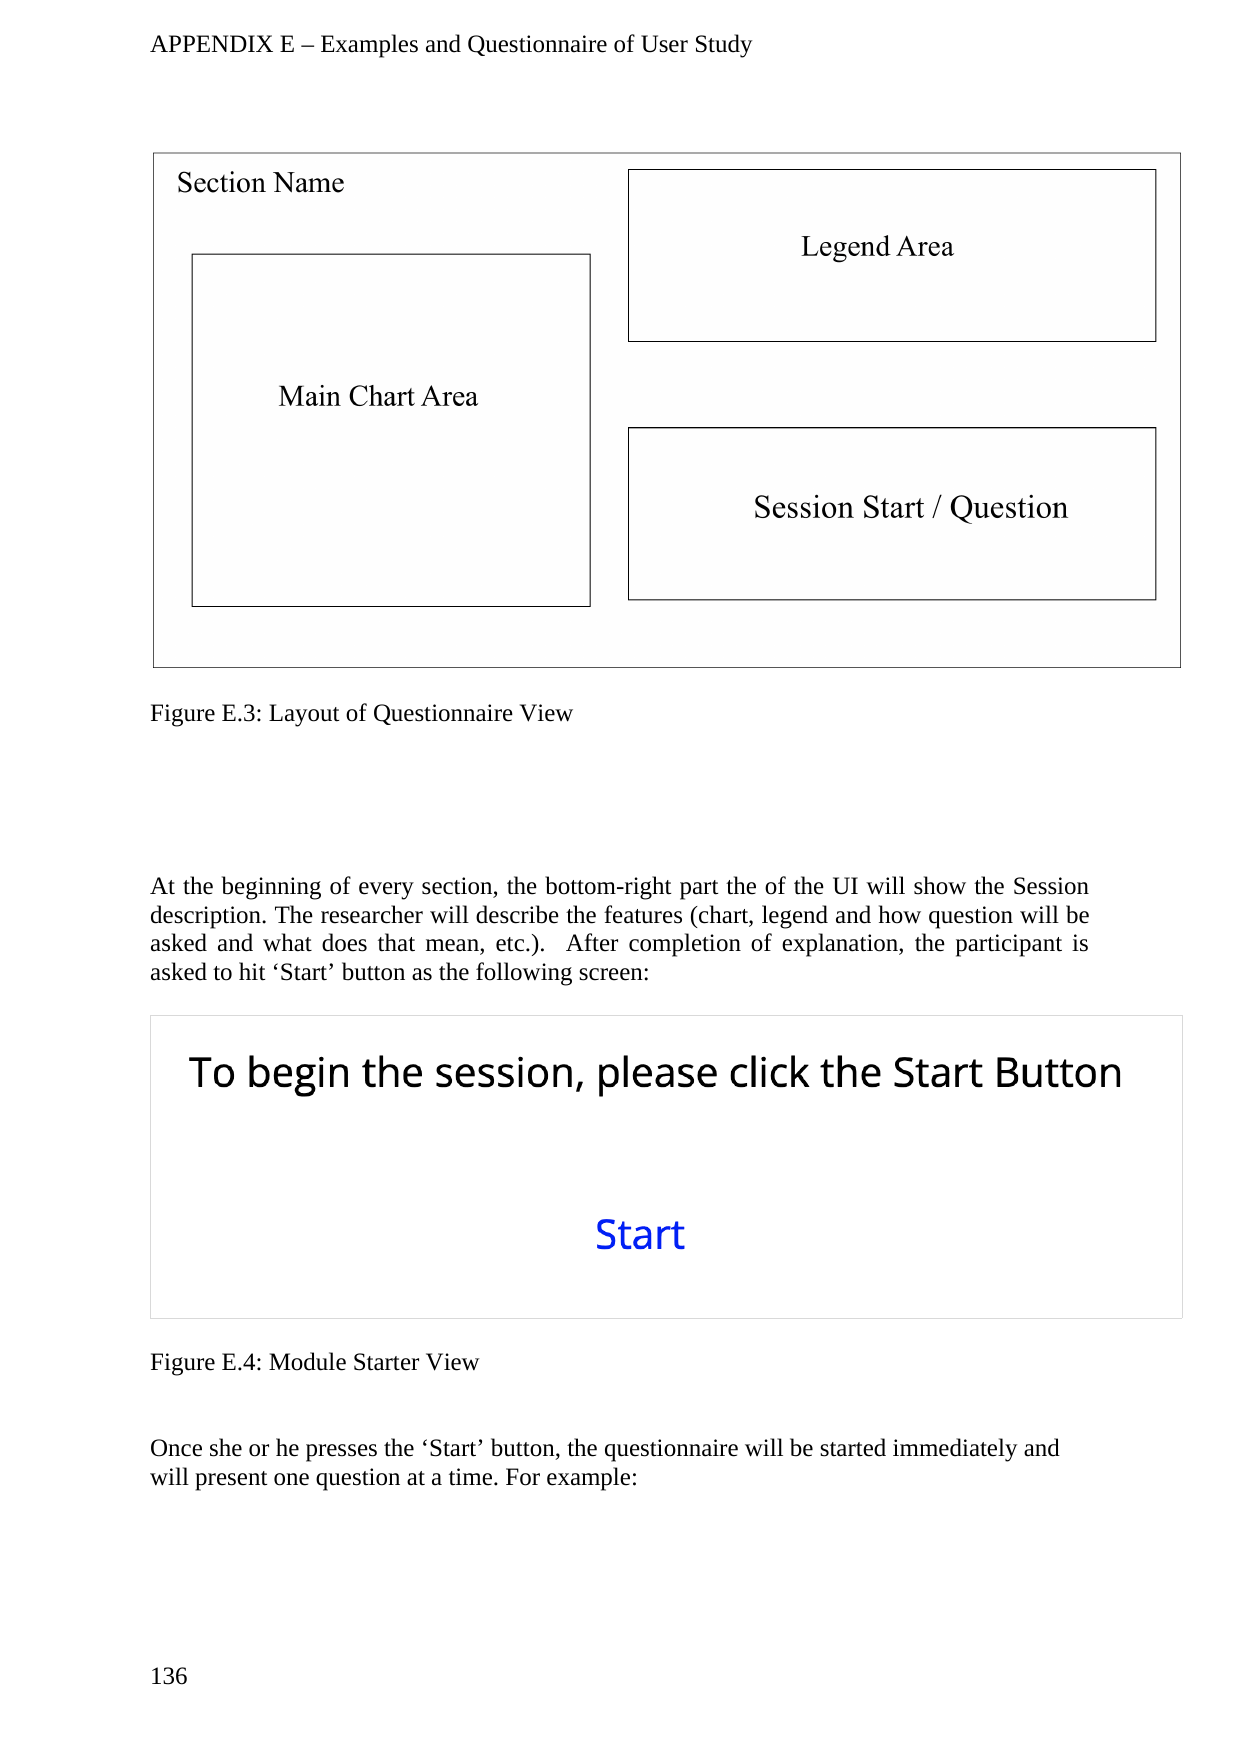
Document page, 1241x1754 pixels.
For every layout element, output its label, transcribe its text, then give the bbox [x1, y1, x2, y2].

picture [150, 150, 1183, 670]
text At the beginning of every section, the bottom-right part the of the UI will show the Session description. The researcher will describe the features (chart, legend and how question will be asked and what does that mean, etc.). After completion of explanation, the participant is asked to hit ‘Start’ button as the following screen: [150, 871, 1090, 986]
picture [151, 1016, 1182, 1318]
text Figure E.3: Layout of Questionnaire View [150, 670, 1090, 727]
text Figure E.4: Module Starter View [150, 1319, 1090, 1376]
text Once she or he presses the ‘Start’ button, the questionnaire will be started immediately and will present one question at a time. For example: [150, 1433, 1090, 1491]
